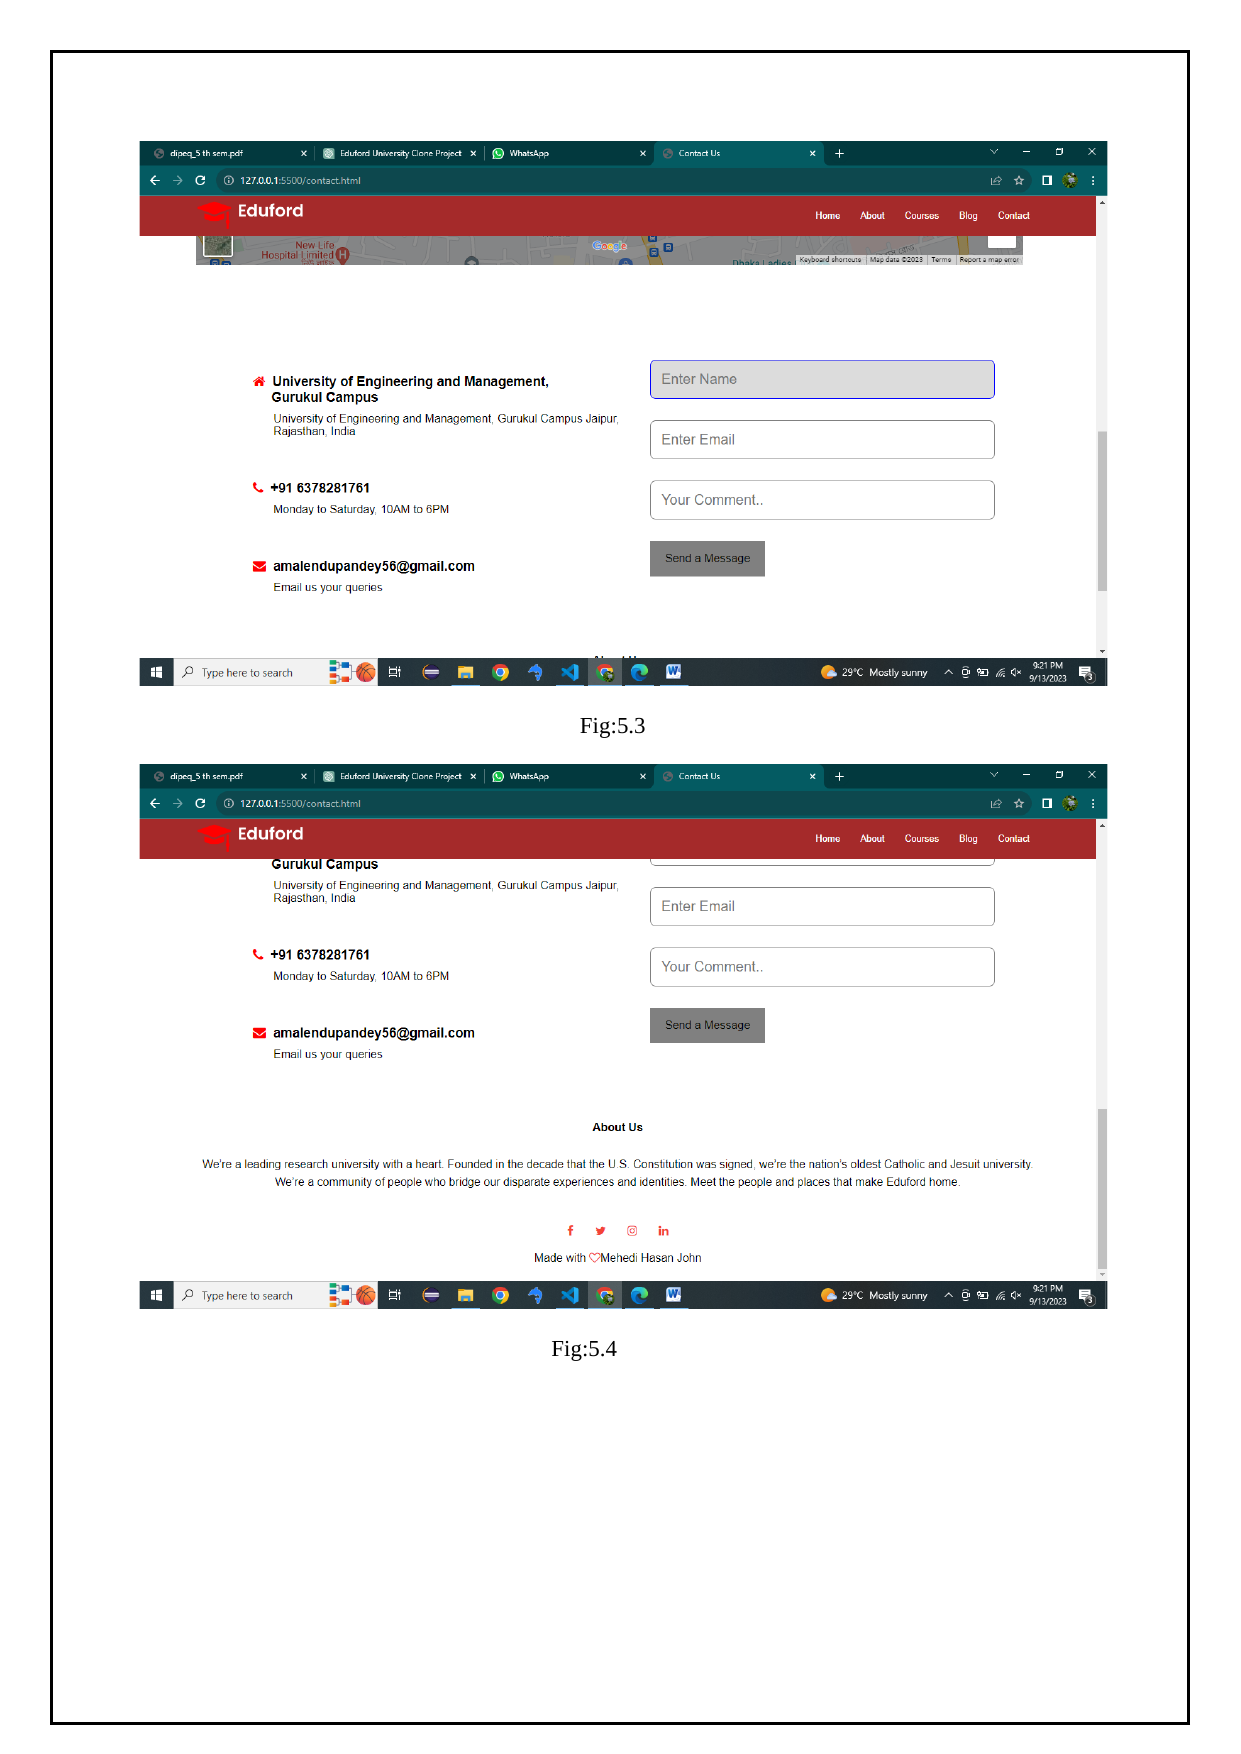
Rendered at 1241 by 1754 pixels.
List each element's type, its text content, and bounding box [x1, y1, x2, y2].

text Fig:5.3 [139, 712, 1107, 738]
picture [139, 141, 1108, 686]
text Fig:5.4 [139, 1335, 1107, 1362]
picture [139, 764, 1108, 1309]
